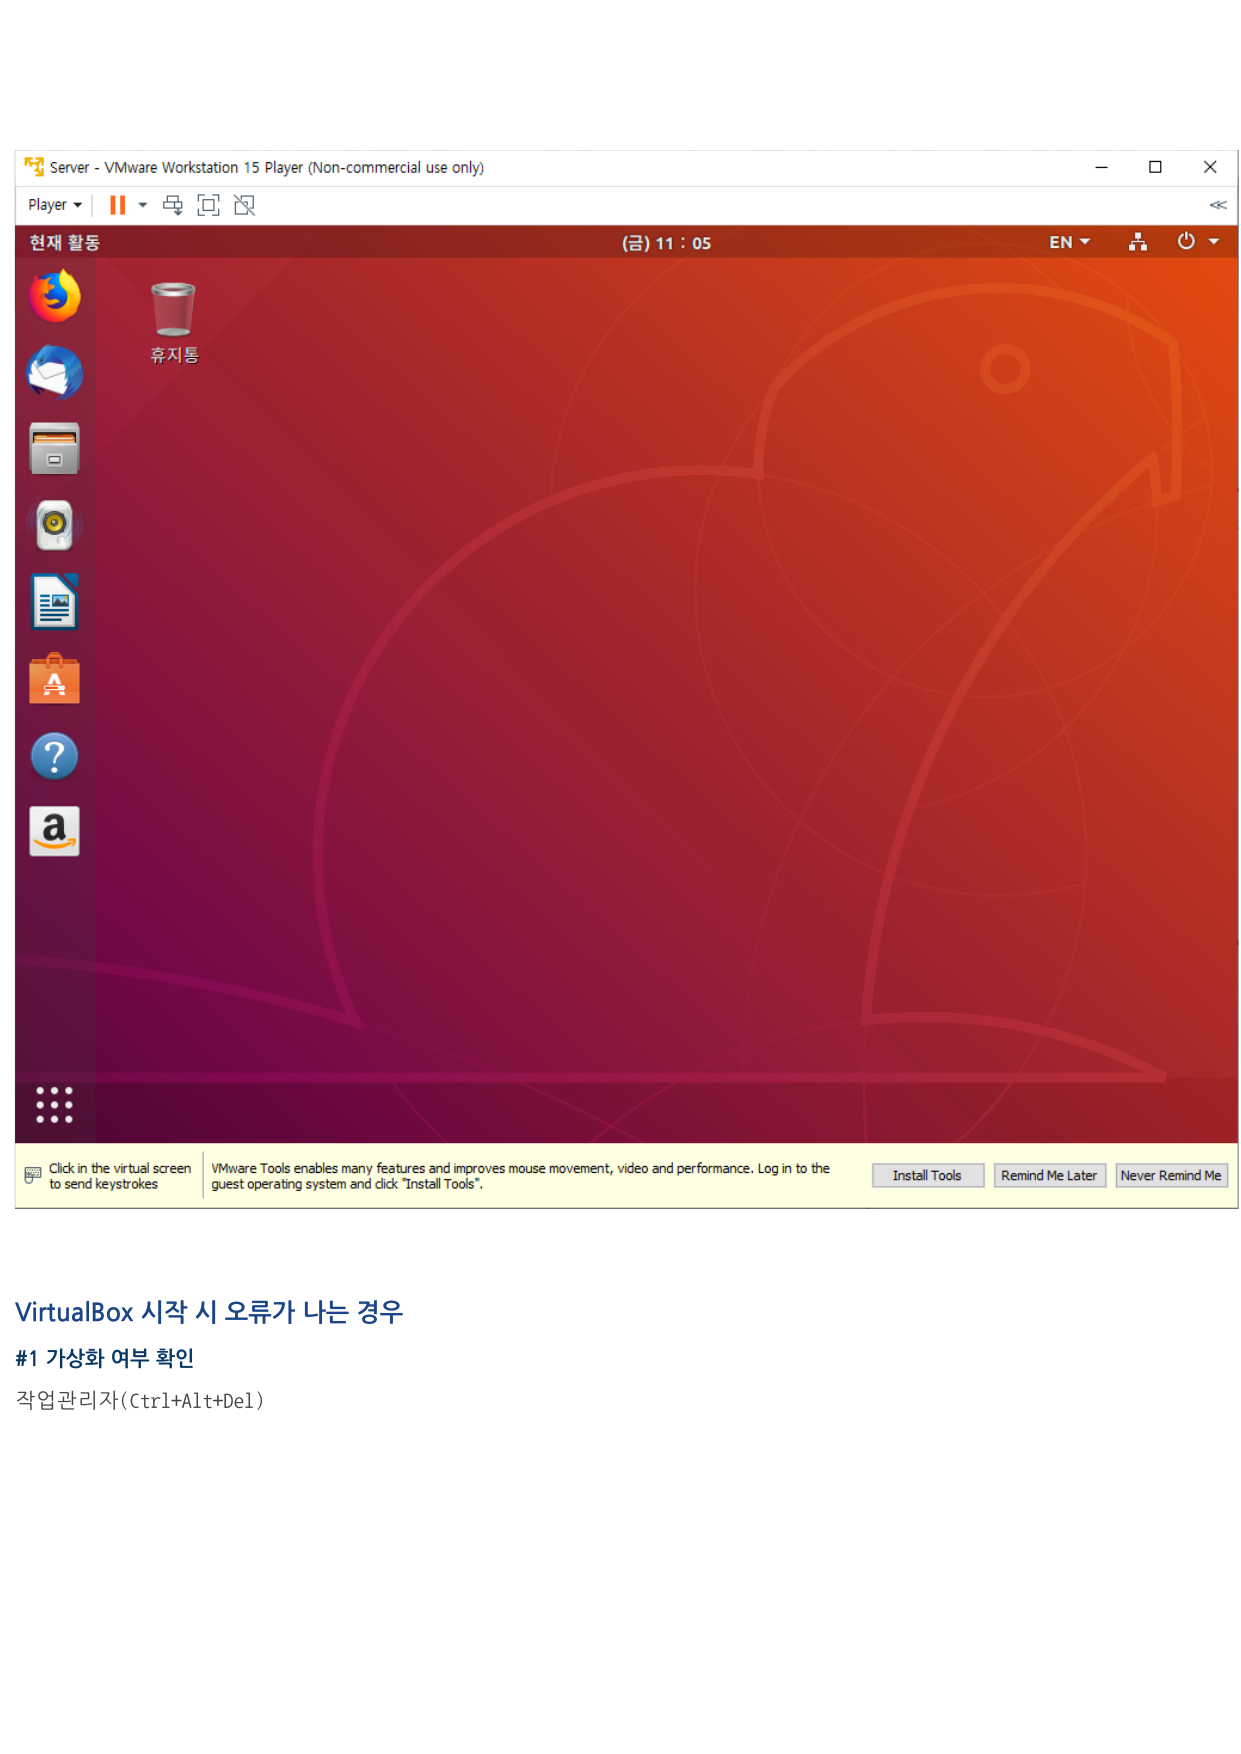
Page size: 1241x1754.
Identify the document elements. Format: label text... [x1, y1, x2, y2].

picture [14, 150, 1239, 1209]
subtitle VirtualBox 시작 시 오류가 나는 경우 [15, 1297, 1239, 1326]
text 작업관리자(Ctrl+Alt+Del) [15, 1391, 1239, 1412]
subtitle #1 가상화 여부 확인 [15, 1346, 1239, 1370]
